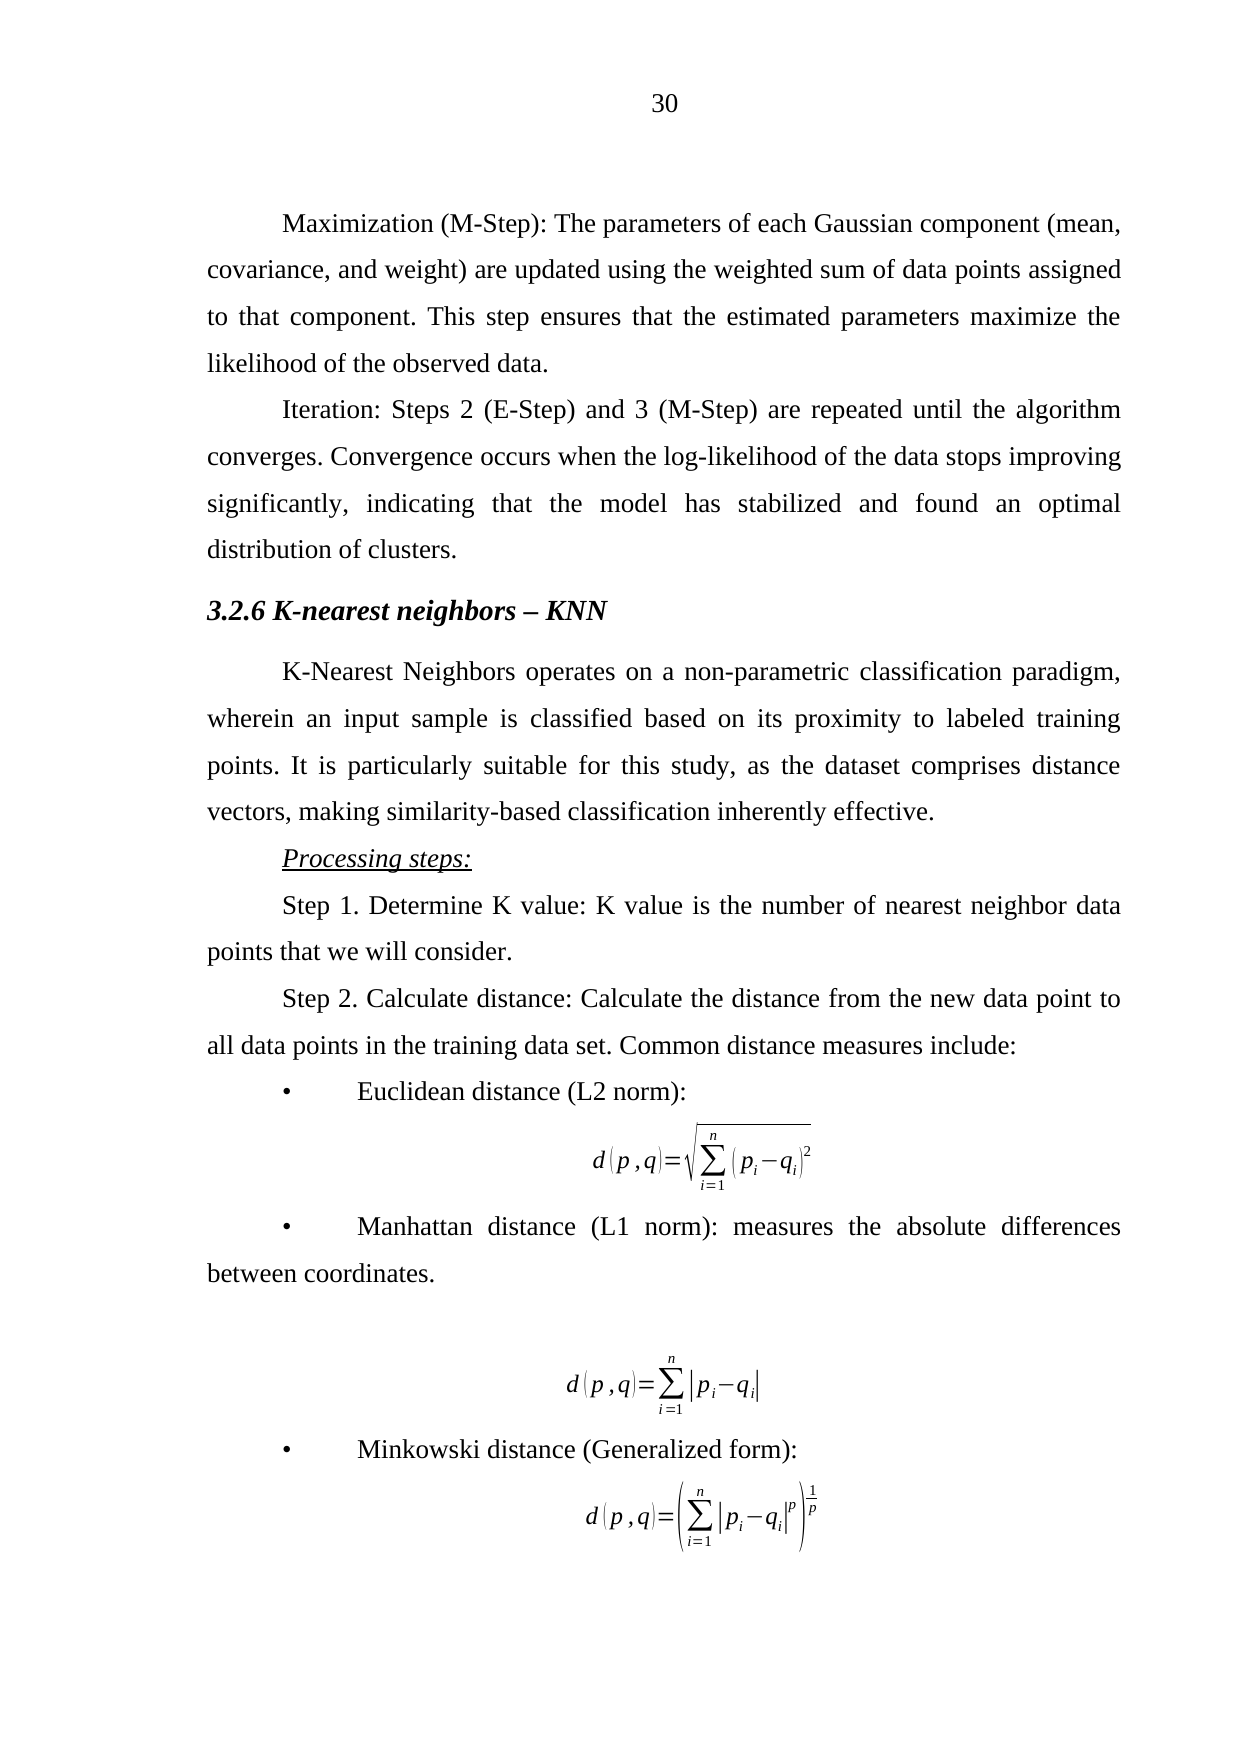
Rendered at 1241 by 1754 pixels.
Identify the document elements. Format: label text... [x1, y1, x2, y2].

text Processing steps: [207, 842, 1122, 873]
text Step 1. Determine K value: K value is the number of nearest neighbor data points that we will consider. [207, 889, 1122, 967]
text Step 2. Calculate distance: Calculate the distance from the new data point to all data points in the training data set. Common distance measures include: [207, 982, 1122, 1060]
subtitle K-nearest neighbors – KNN [207, 593, 1122, 626]
text • Minkowski distance (Generalized form): [207, 1433, 1122, 1464]
text • Manhattan distance (L1 norm): measures the absolute differences between coordinates. [207, 1210, 1122, 1288]
text Maximization (M-Step): The parameters of each Gaussian component (mean, covariance, and weight) are updated using the weighted sum of data points assigned to that component. This step ensures that the estimated parameters maximize the likelihood of the observed data. [207, 207, 1122, 378]
text Iteration: Steps 2 (E-Step) and 3 (M-Step) are repeated until the algorithm converges. Convergence occurs when the log-likelihood of the data stops improving significantly, indicating that the model has stabilized and found an optimal distribution of clusters. [207, 393, 1122, 564]
text K-Nearest Neighbors operates on a non-parametric classification paradigm, wherein an input sample is classified based on its proximity to labeled training points. It is particularly suitable for this study, as the dataset comprises distance vectors, making similarity-based classification inherently effective. [207, 655, 1122, 827]
text • Euclidean distance (L2 norm): [207, 1075, 1122, 1107]
